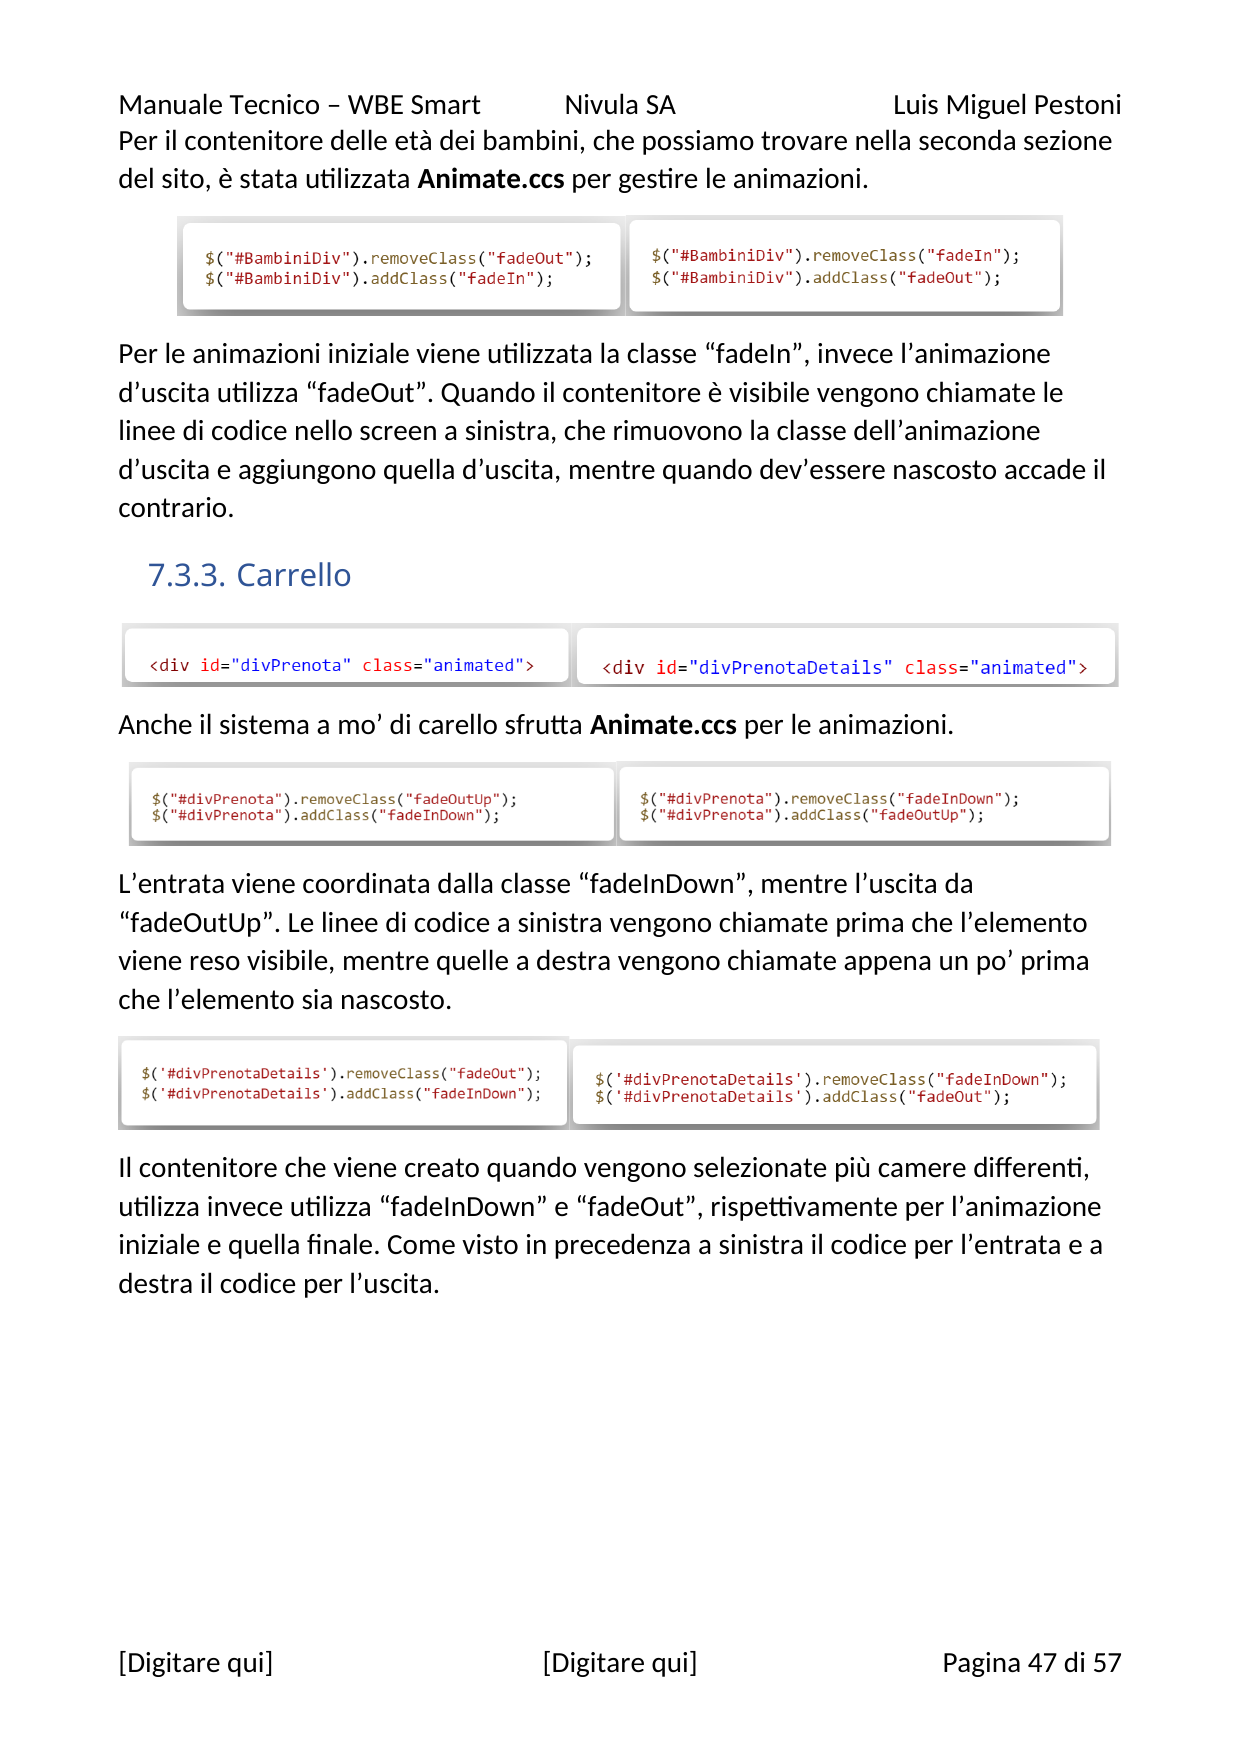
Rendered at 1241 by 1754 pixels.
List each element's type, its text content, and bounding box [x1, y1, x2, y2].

text L’entrata viene coordinata dalla classe “fadeInDown”, mentre l’uscita da “fadeOutUp”. Le linee di codice a sinistra vengono chiamate prima che l’elemento viene reso visibile, mentre quelle a destra vengono chiamate appena un po’ prima che l’elemento sia nascosto. [118, 866, 1122, 1016]
picture [128, 761, 1112, 846]
text Il contenitore che viene creato quando vengono selezionate più camere differenti, utilizza invece utilizza “fadeInDown” e “fadeOut”, rispettivamente per l’animazione iniziale e quella finale. Come visto in precedenza a sinistra il codice per l’entrata e a destra il codice per l’uscita. [118, 1149, 1122, 1300]
picture [118, 1036, 1100, 1130]
text Per il contenitore delle età dei bambini, che possiamo trovare nella seconda sezione del sito, è stata utilizzata Animate.ccs per gestire le animazioni. [118, 122, 1122, 196]
picture [121, 623, 1119, 687]
text Per le animazioni iniziale viene utilizzata la classe “fadeIn”, invece l’animazione d’uscita utilizza “fadeOut”. Quando il contenitore è visibile vengono chiamate le linee di codice nello screen a sinistra, che rimuovono la classe dell’animazione d’uscita e aggiungono quella d’uscita, mentre quando dev’essere nascosto accade il contrario. [118, 335, 1122, 525]
subtitle Carrello [148, 553, 1122, 595]
text Anche il sistema a mo’ di carello sfrutta Animate.ccs per le animazioni. [118, 706, 1122, 742]
picture [177, 215, 1064, 316]
